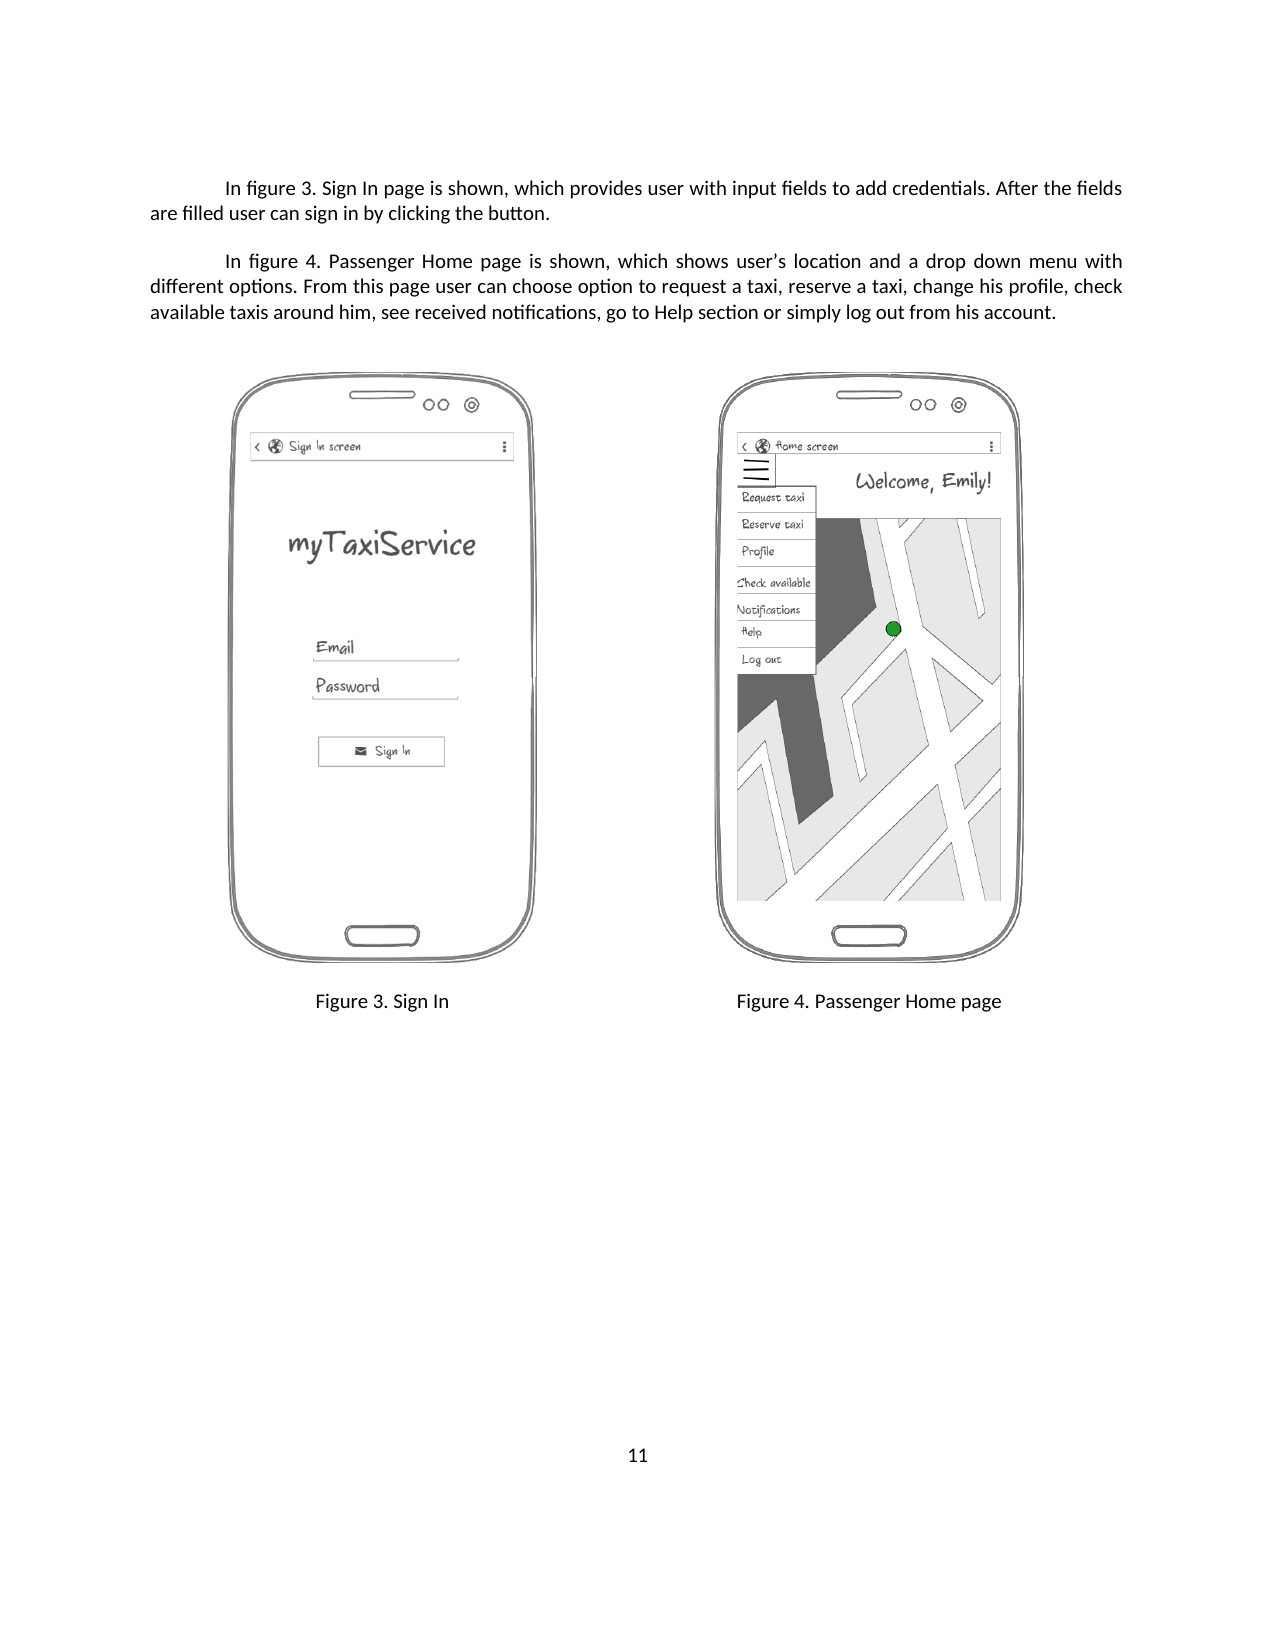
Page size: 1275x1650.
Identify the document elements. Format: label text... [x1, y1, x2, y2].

table_header [139, 347, 626, 963]
table_cell Figure 4. Passenger Home page [626, 963, 1113, 1036]
picture [714, 372, 1024, 963]
table_header [626, 347, 1113, 963]
picture [227, 372, 537, 963]
text In figure 4. Passenger Home page is shown, which shows user’s location and a drop down menu with different options. From this page user can choose option to request a taxi, reserve a taxi, change his profile, check available taxis around him, see received notifications, go to Help section or simply log out from his account. [150, 248, 1125, 324]
table_cell Figure 3. Sign In [139, 963, 626, 1036]
text In figure 3. Sign In page is shown, which provides user with input fields to add credentials. After the fields are filled user can sign in by clicking the button. [150, 175, 1125, 226]
